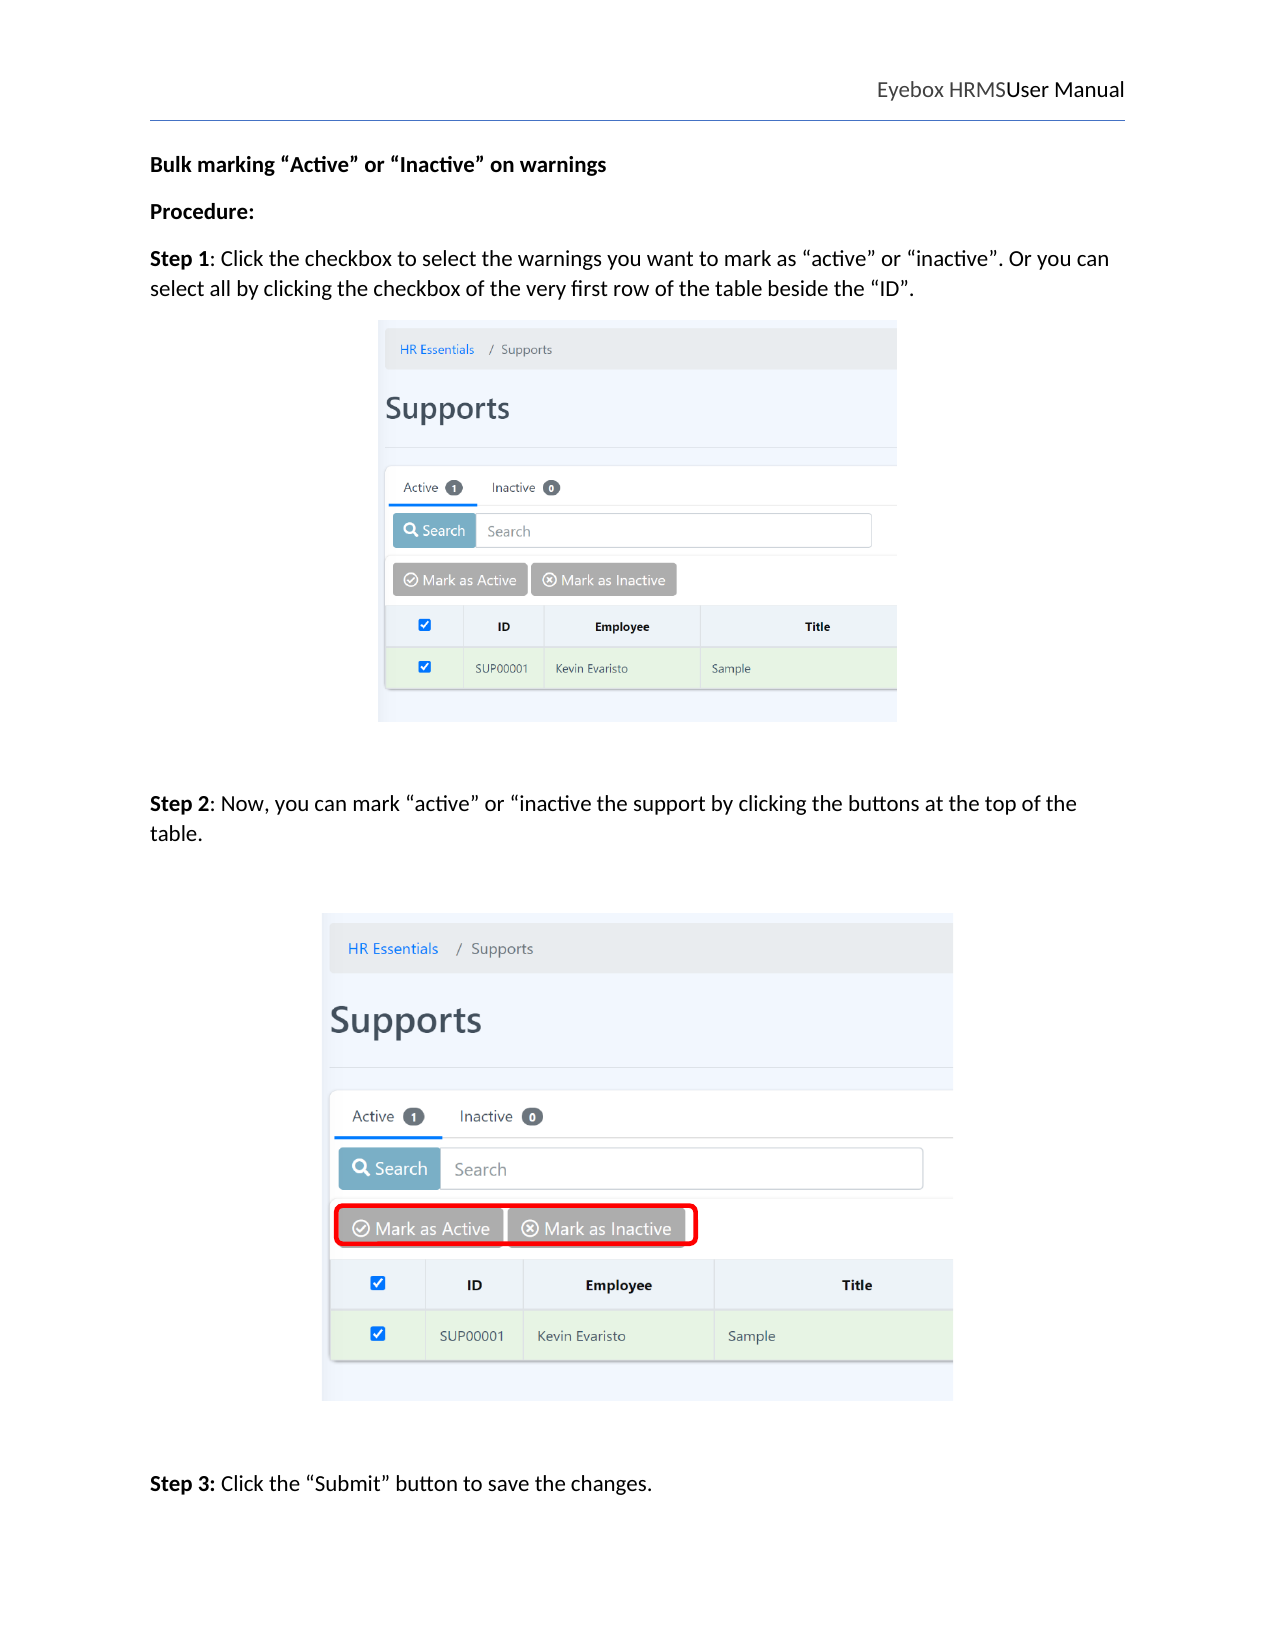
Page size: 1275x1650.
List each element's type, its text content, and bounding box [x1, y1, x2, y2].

picture [321, 913, 954, 1401]
text Step 3: Click the “Submit” button to save the changes. [150, 1469, 1125, 1497]
text Step 2: Now, you can mark “active” or “inactive the support by clicking the buttons at the top of the table. [150, 789, 1125, 847]
picture [378, 320, 897, 722]
text Bulk marking “Active” or “Inactive” on warnings [150, 150, 1125, 178]
text Step 1: Click the checkbox to select the warnings you want to mark as “active” or “inactive”. Or you can select all by clicking the checkbox of the very first row of the table beside the “ID”. [150, 244, 1125, 302]
text Procedure: [150, 197, 1125, 225]
